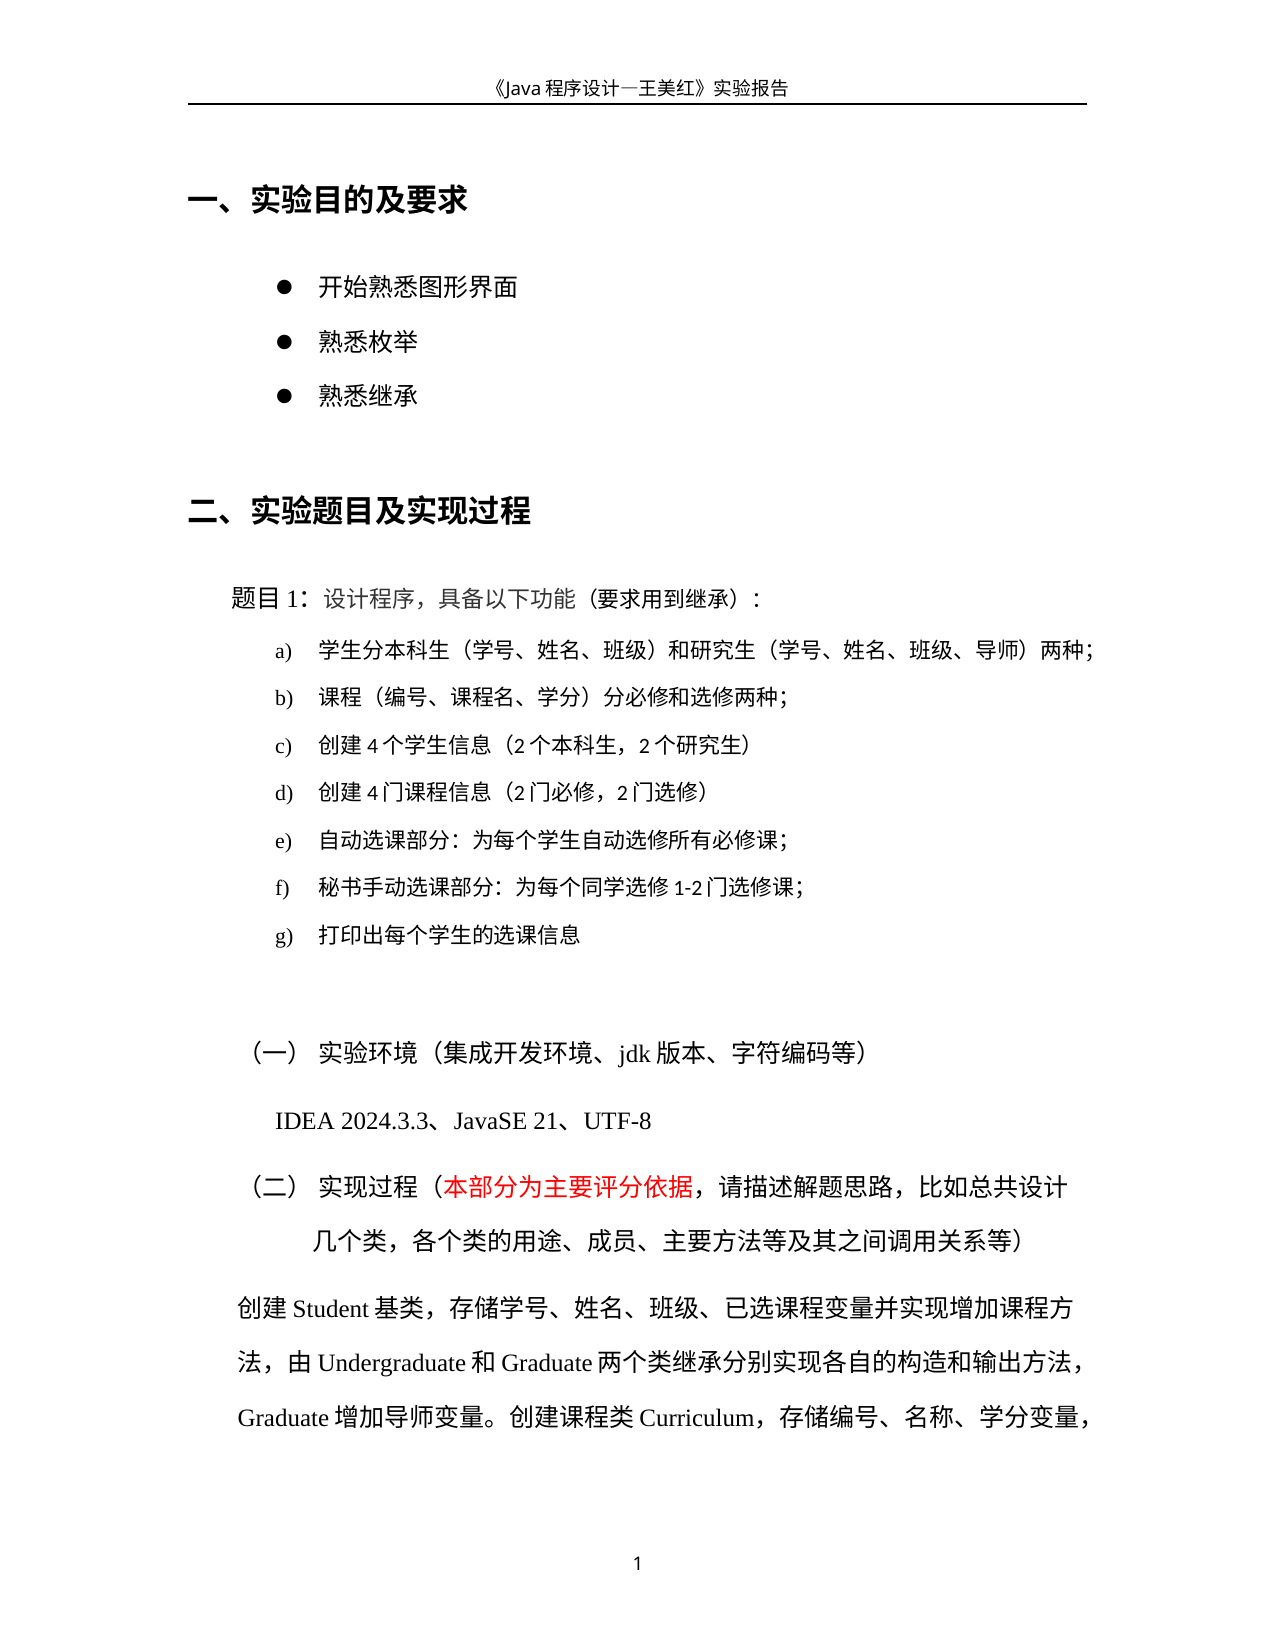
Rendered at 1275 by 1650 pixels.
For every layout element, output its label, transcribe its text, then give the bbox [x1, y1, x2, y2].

list 打印出每个学生的选课信息 [275, 918, 1087, 949]
list 熟悉继承 [275, 377, 1087, 413]
list 学生分本科生（学号、姓名、班级）和研究生（学号、姓名、班级、导师）两种； [275, 633, 1087, 664]
text 二、实验题目及实现过程 [187, 486, 1087, 531]
list 秘书手动选课部分：为每个同学选修1-2门选修课； [275, 870, 1087, 902]
list 创建4个学生信息（2个本科生，2个研究生） [275, 728, 1087, 759]
list 熟悉枚举 [275, 322, 1087, 358]
list 课程（编号、课程名、学分）分必修和选修两种； [275, 680, 1087, 712]
list 实验环境（集成开发环境、jdk版本、字符编码等） [237, 1033, 1087, 1070]
list 开始熟悉图形界面 [275, 268, 1087, 304]
list 实现过程（本部分为主要评分依据，请描述解题思路，比如总共设计几个类，各个类的用途、成员、主要方法等及其之间调用关系等） [237, 1167, 1087, 1258]
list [237, 1288, 1087, 1433]
text IDEA 2024.3.3、JavaSE 21、UTF-8 [237, 1100, 1087, 1137]
list 创建4门课程信息（2门必修，2门选修） [275, 775, 1087, 807]
list 题目1：设计程序，具备以下功能（要求用到继承）： [187, 578, 1087, 615]
list 自动选课部分：为每个学生自动选修所有必修课； [275, 823, 1087, 854]
text 一、实验目的及要求 [187, 175, 1087, 220]
